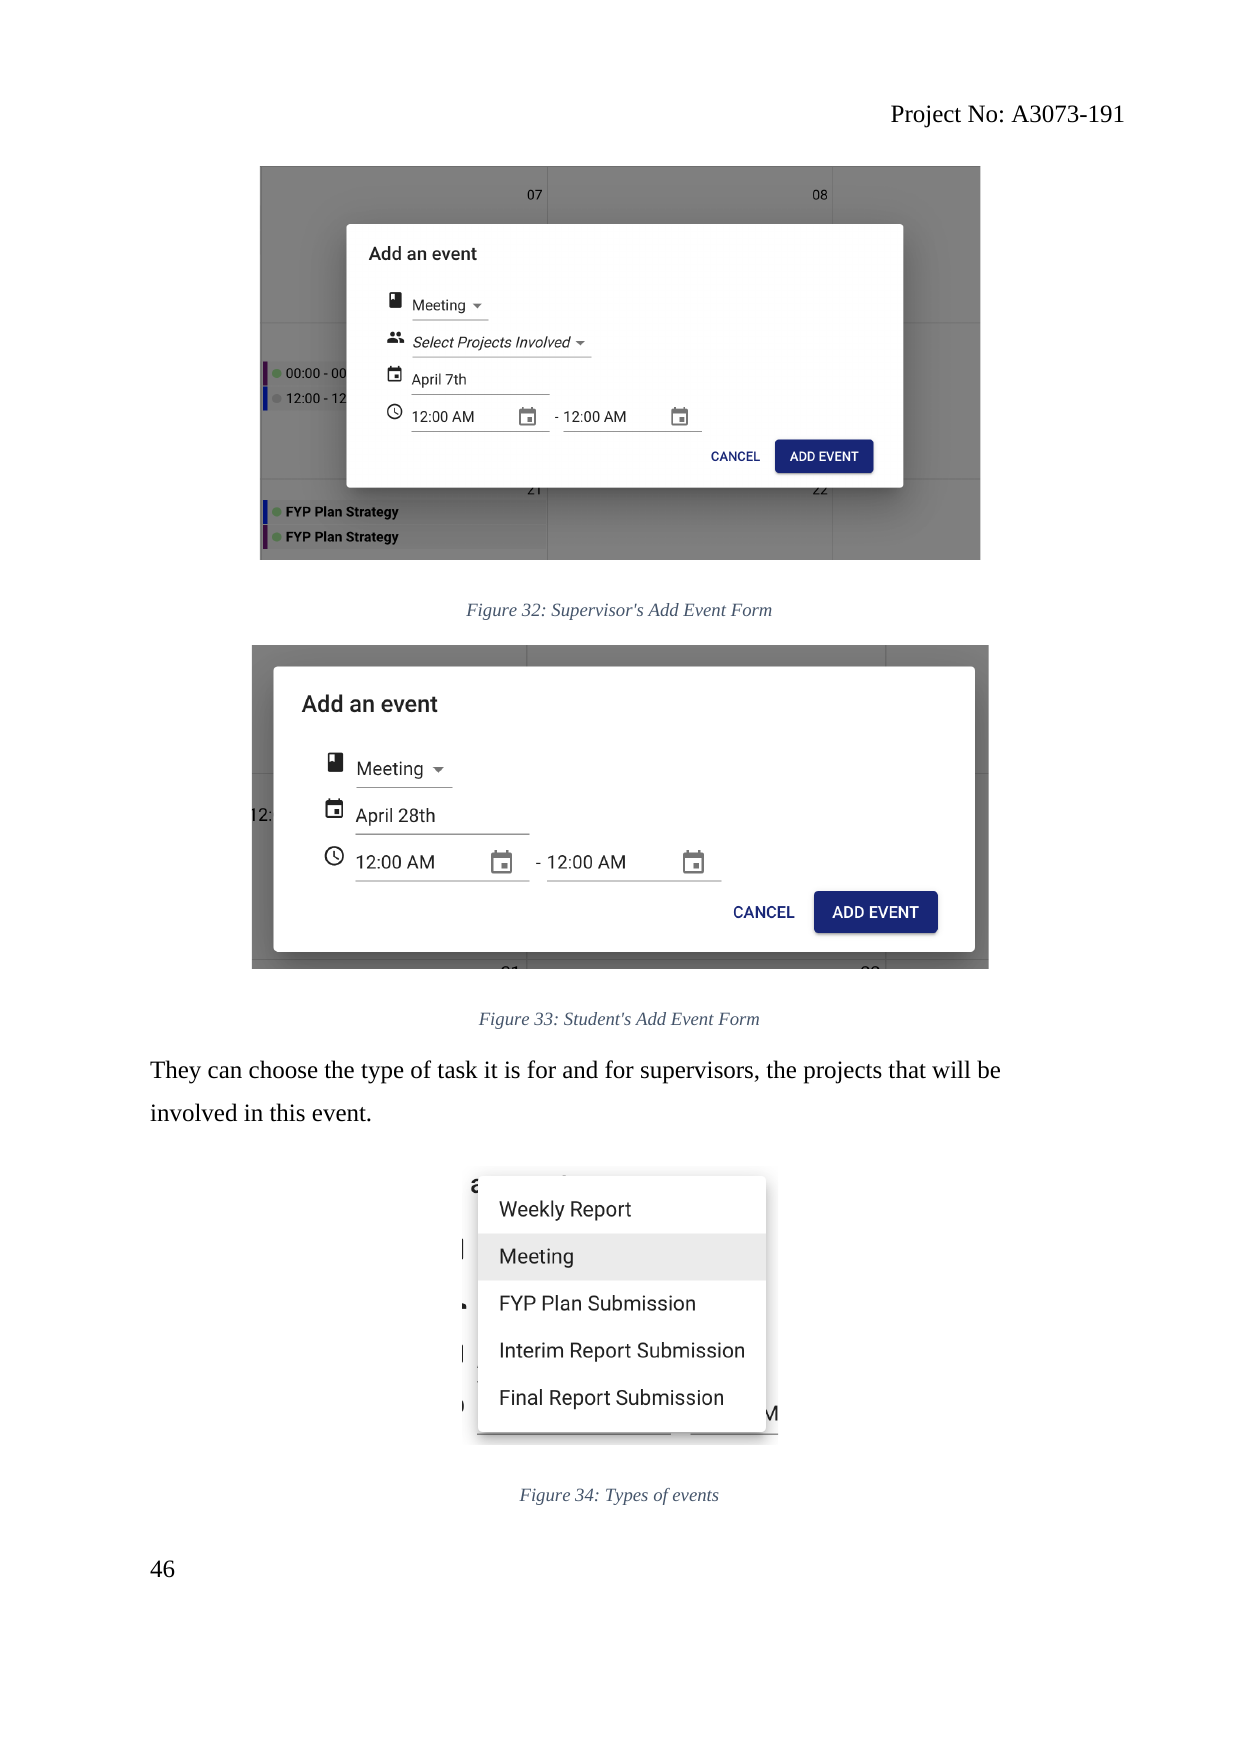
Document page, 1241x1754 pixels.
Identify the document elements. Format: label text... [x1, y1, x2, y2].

text Figure 32: Supervisor's Add Event Form [150, 599, 1090, 620]
picture [259, 166, 981, 560]
picture [462, 1166, 779, 1445]
picture [251, 645, 989, 969]
text They can choose the type of task it is for and for supervisors, the projects that will be involved in this event. [150, 1055, 1090, 1127]
text Figure 34: Types of events [150, 1484, 1090, 1505]
text Figure 33: Student's Add Event Form [150, 1008, 1090, 1030]
